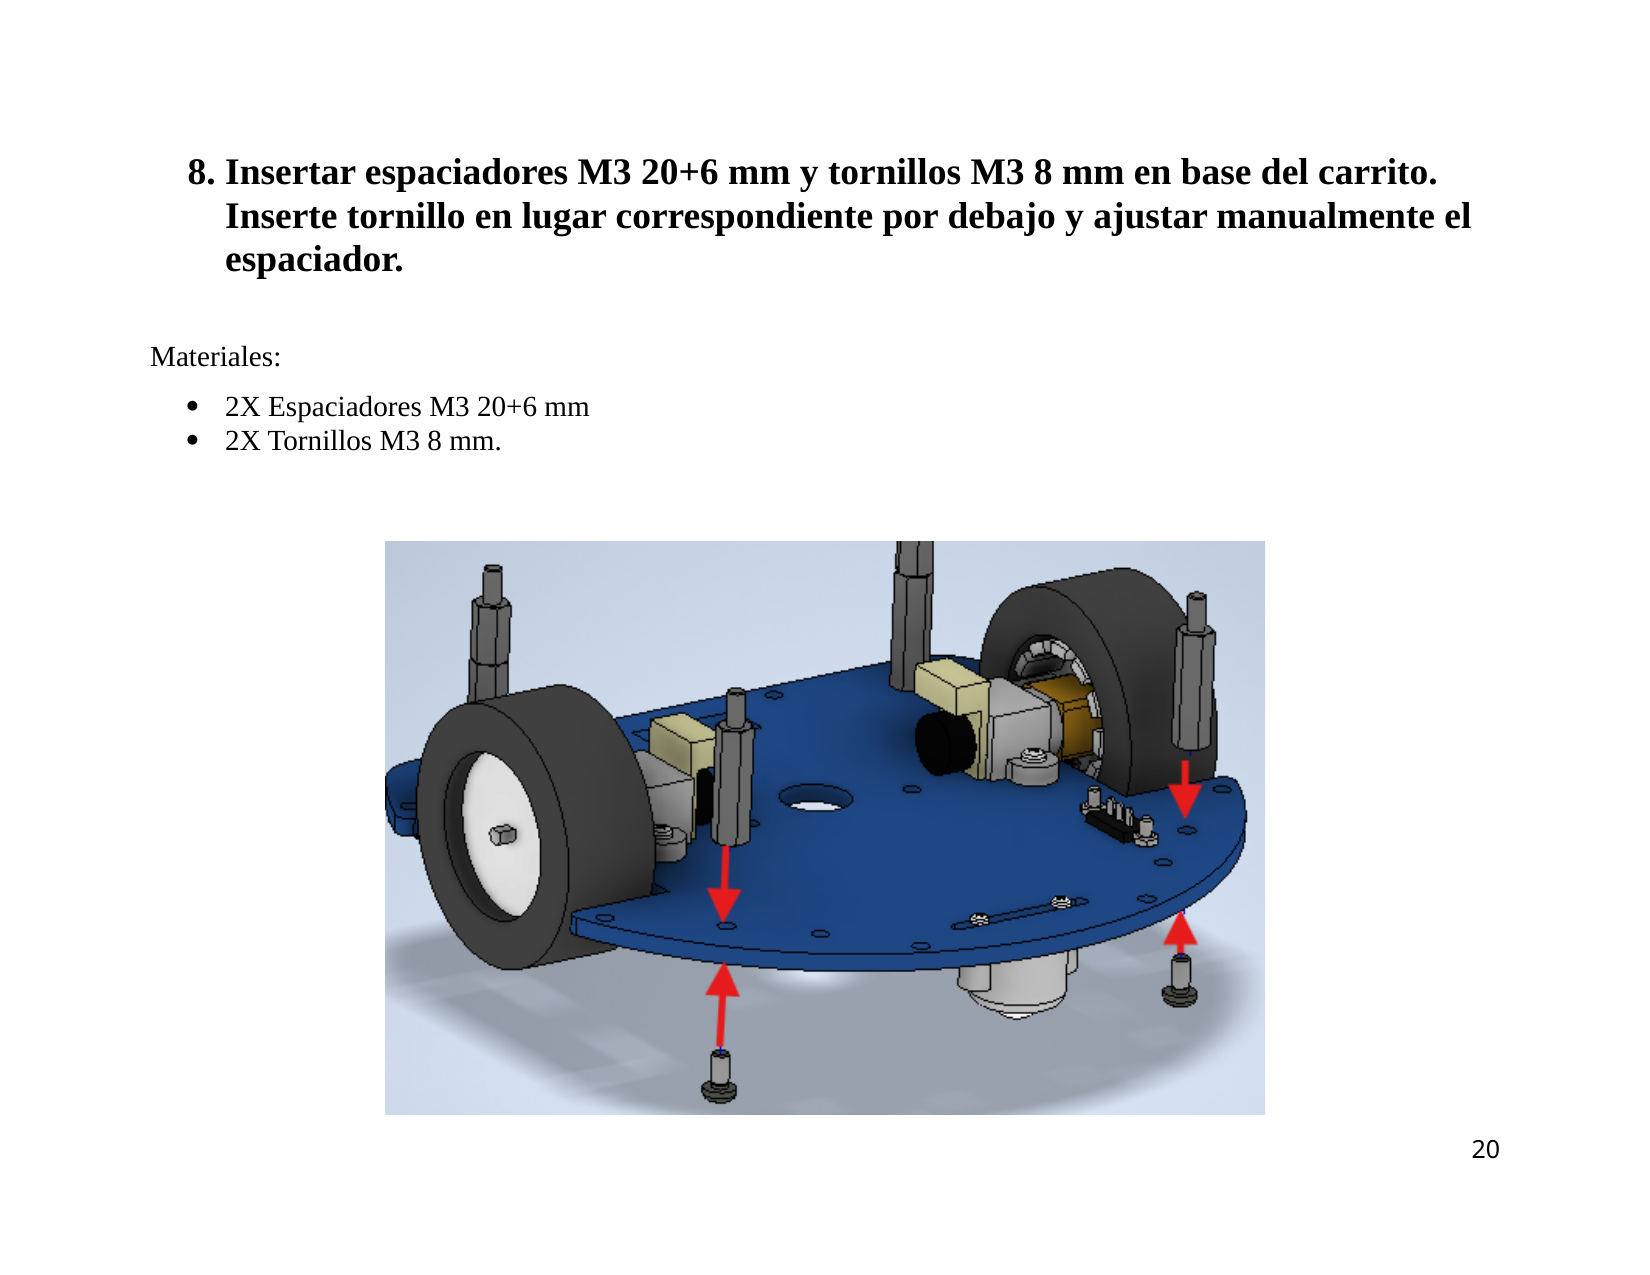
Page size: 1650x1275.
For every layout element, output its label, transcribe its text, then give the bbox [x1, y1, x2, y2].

picture [385, 541, 1266, 1115]
list Insertar espaciadores M3 20+6 mm y tornillos M3 8 mm en base del carrito. Inserte tornillo en lugar correspondiente por debajo y ajustar manualmente el espaciador. [187, 150, 1500, 279]
list 2X Espaciadores M3 20+6 mm [187, 389, 1500, 423]
text Materiales: [150, 339, 1500, 373]
list 2X Tornillos M3 8 mm. [187, 423, 1500, 457]
